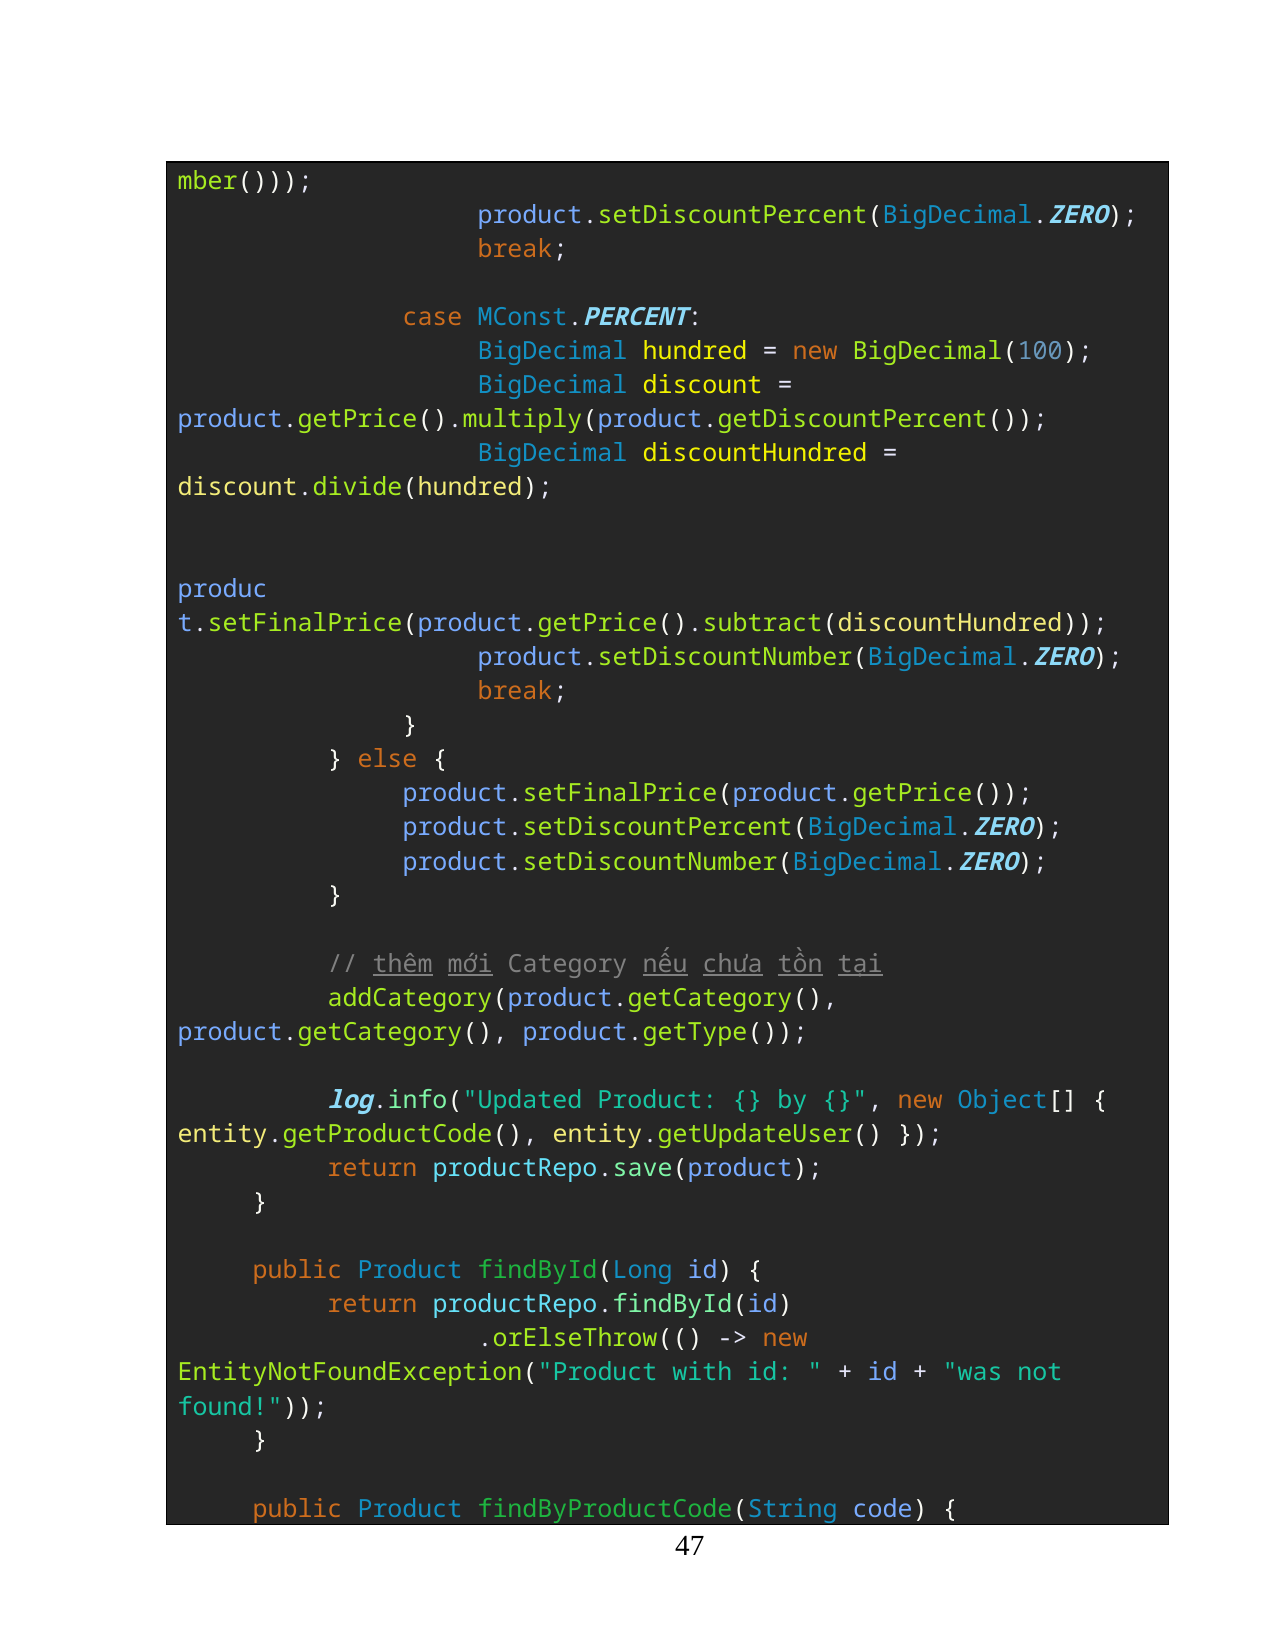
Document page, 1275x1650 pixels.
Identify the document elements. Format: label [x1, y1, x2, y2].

table_header [167, 163, 1168, 1524]
